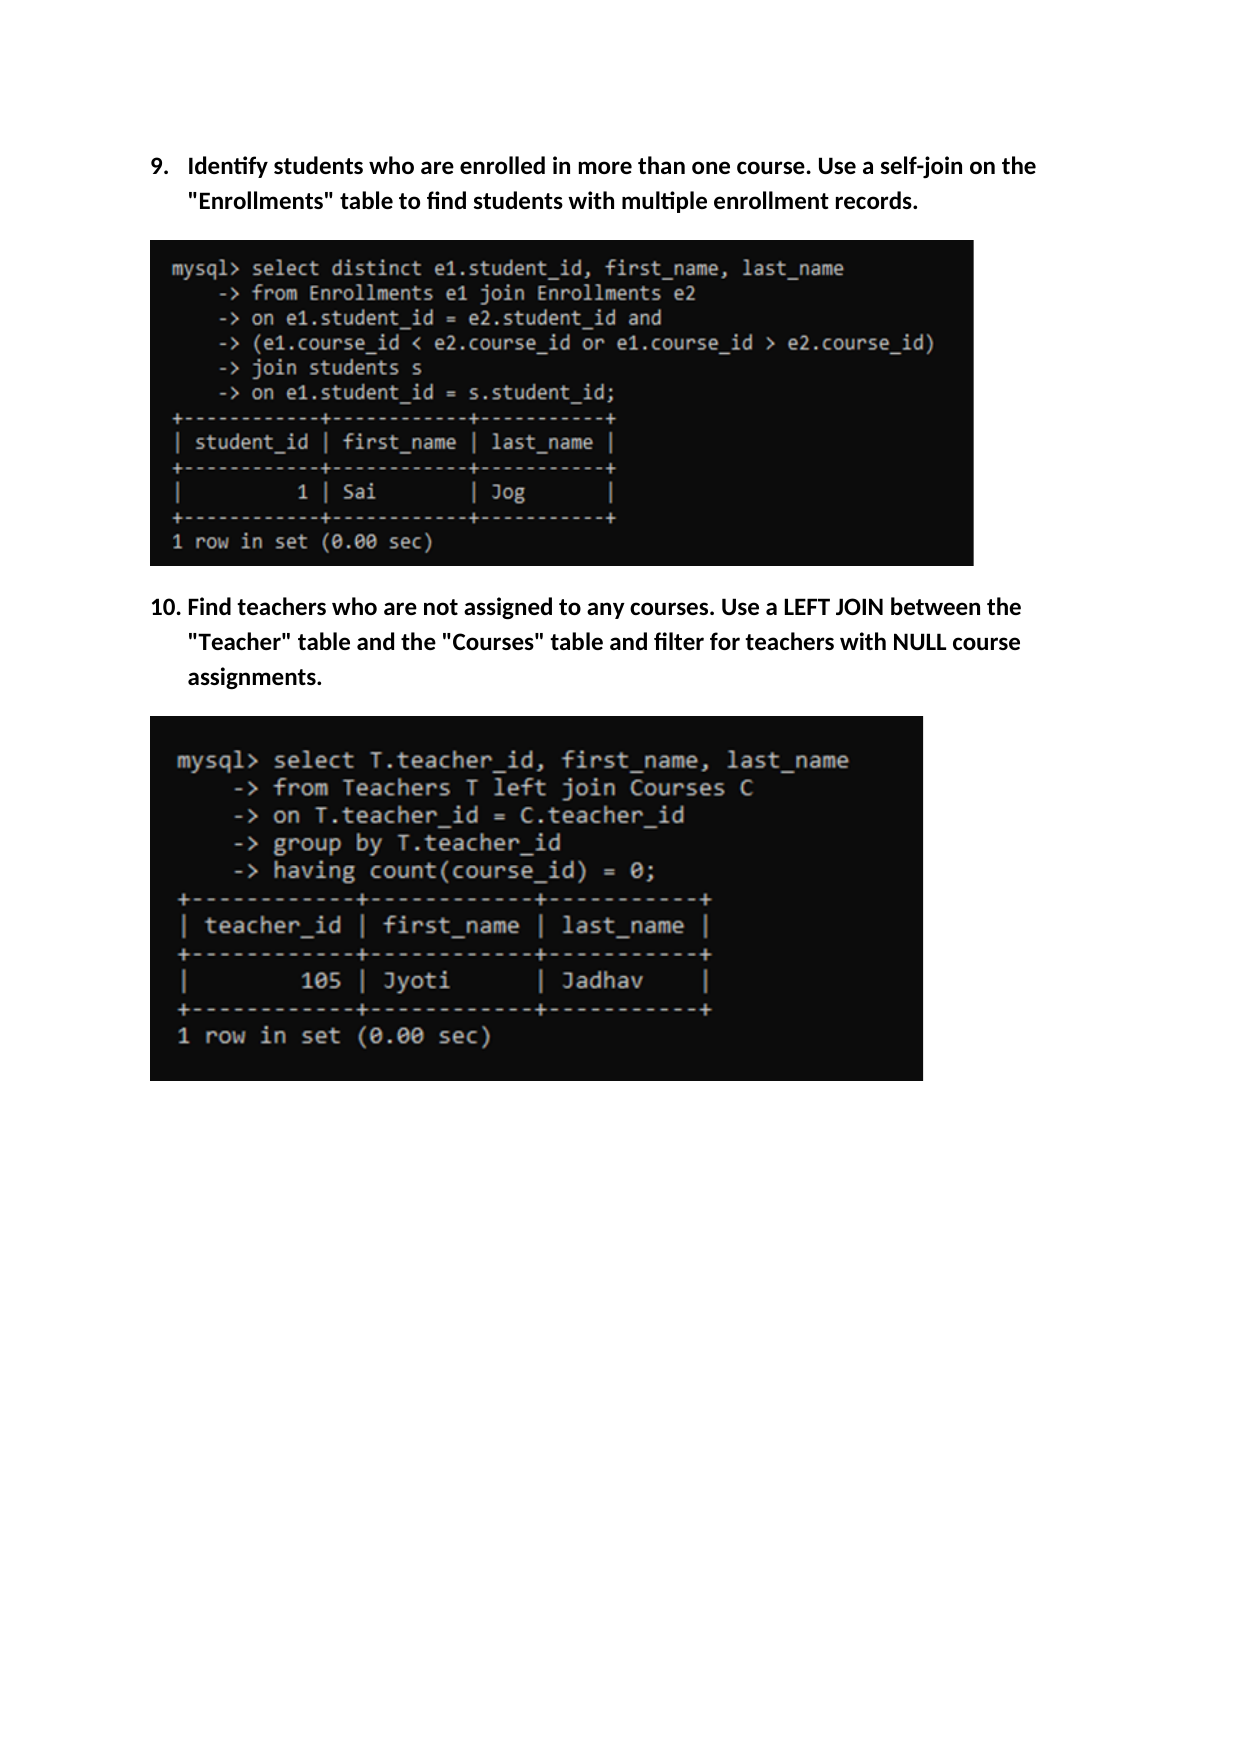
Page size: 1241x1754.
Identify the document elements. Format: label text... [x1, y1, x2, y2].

list Find teachers who are not assigned to any courses. Use a LEFT JOIN between the "Teacher" table and the "Courses" table and filter for teachers with NULL course assignments. [150, 591, 1090, 691]
picture [150, 240, 974, 566]
list Identify students who are enrolled in more than one course. Use a self-join on the "Enrollments" table to find students with multiple enrollment records. [150, 150, 1090, 216]
picture [150, 716, 924, 1081]
